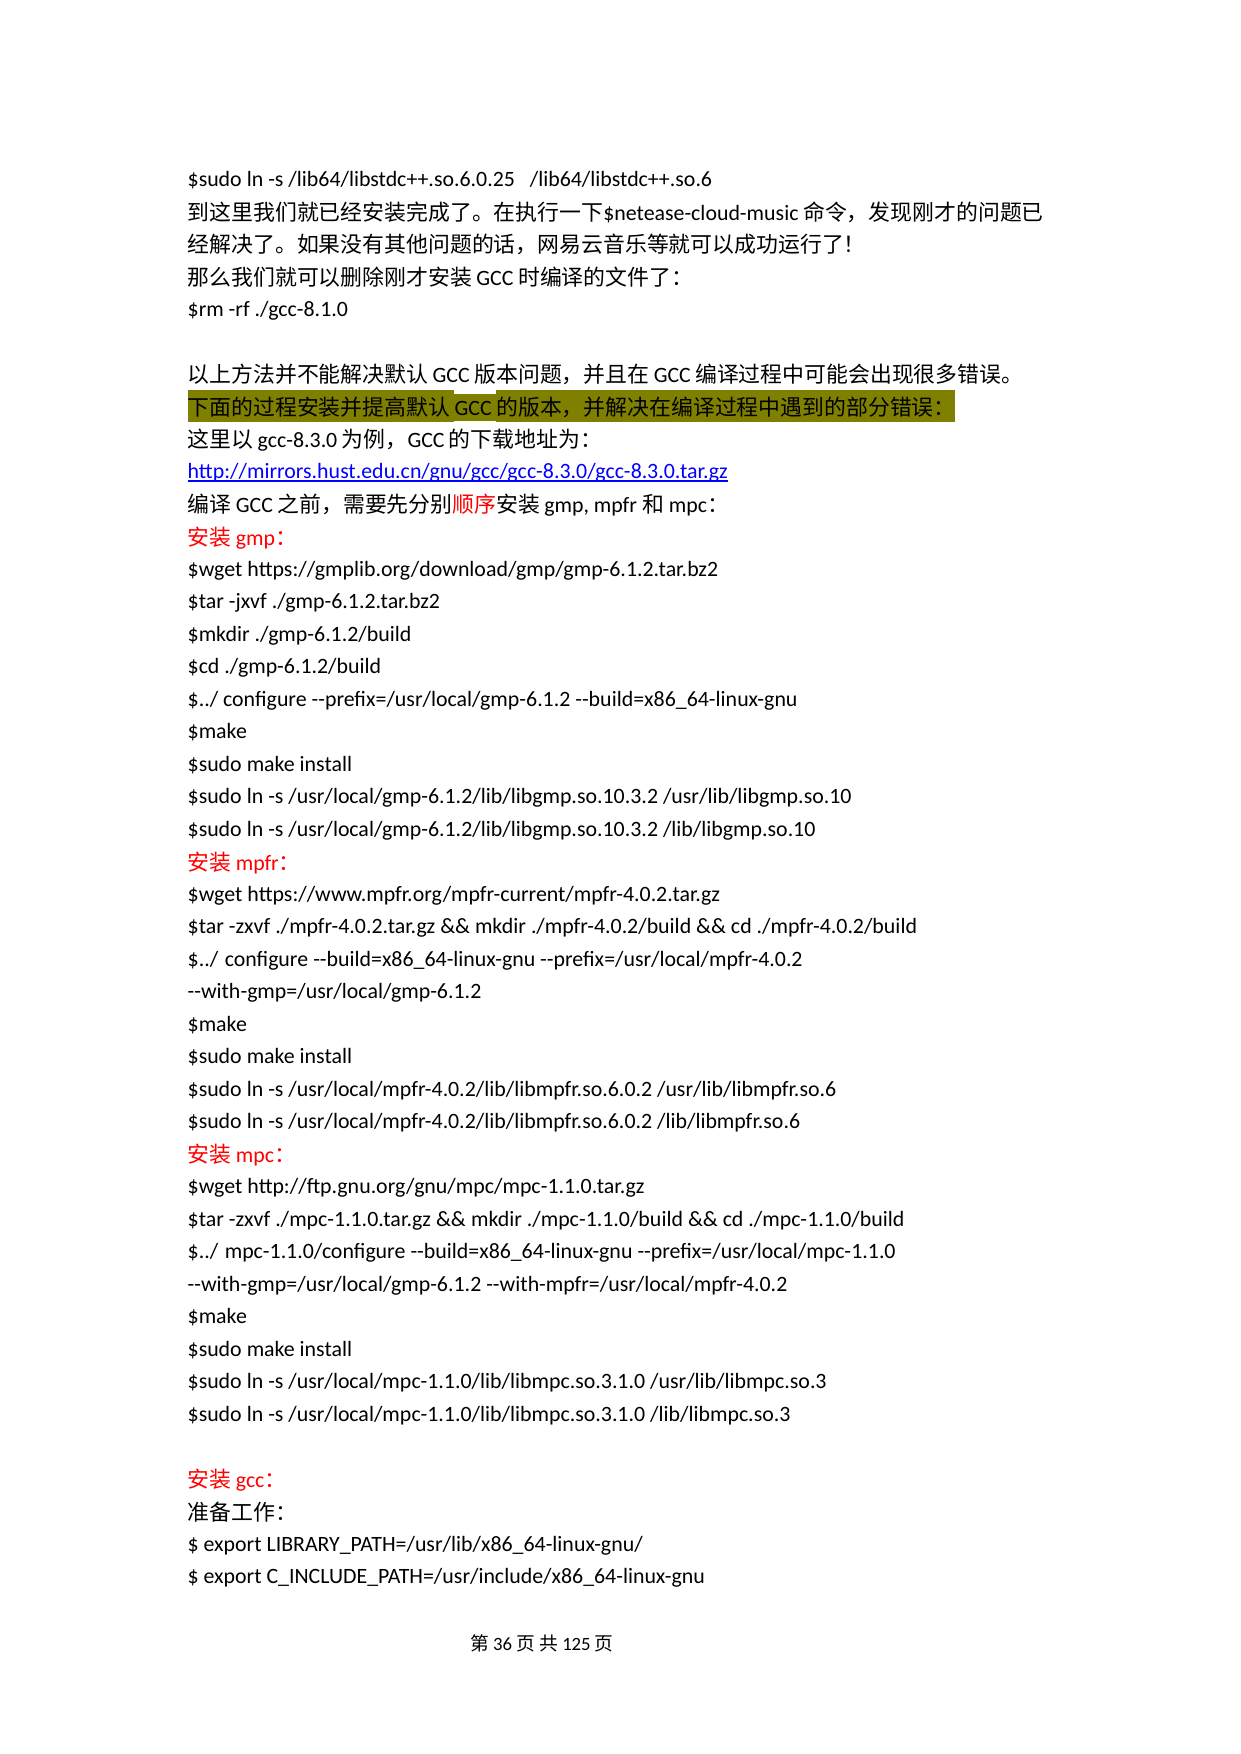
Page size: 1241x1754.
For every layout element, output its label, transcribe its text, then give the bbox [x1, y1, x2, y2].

text 这里以gcc-8.3.0为例，GCC的下载地址为： [187, 422, 1053, 454]
text 下面的过程安装并提高默认GCC的版本，并解决在编译过程中遇到的部分错误： [187, 389, 1053, 422]
text $sudo ln -s /lib64/libstdc++.so.6.0.25 /lib64/libstdc++.so.6 [187, 162, 1053, 194]
text $cd ./gmp-6.1.2/build [187, 649, 1053, 682]
text $wget http://ftp.gnu.org/gnu/mpc/mpc-1.1.0.tar.gz [187, 1169, 1053, 1202]
text 以上方法并不能解决默认GCC版本问题，并且在GCC编译过程中可能会出现很多错误。 [187, 357, 1053, 389]
text 那么我们就可以删除刚才安装GCC时编译的文件了： [187, 259, 1053, 292]
text $sudo make install [187, 1332, 1053, 1364]
text 安装mpfr： [187, 844, 1053, 877]
text 编译GCC之前，需要先分别顺序安装gmp, mpfr 和 mpc： [187, 487, 1053, 519]
text http://mirrors.hust.edu.cn/gnu/gcc/gcc-8.3.0/gcc-8.3.0.tar.gz [187, 454, 1053, 487]
text $sudo make install [187, 1039, 1053, 1072]
text $sudo ln -s /usr/local/mpfr-4.0.2/lib/libmpfr.so.6.0.2 /usr/lib/libmpfr.so.6 [187, 1072, 1053, 1104]
text $sudo ln -s /usr/local/mpfr-4.0.2/lib/libmpfr.so.6.0.2 /lib/libmpfr.so.6 [187, 1104, 1053, 1137]
text $sudo ln -s /usr/local/gmp-6.1.2/lib/libgmp.so.10.3.2 /lib/libgmp.so.10 [187, 812, 1053, 844]
text 安装gmp： [187, 519, 1053, 552]
text $make [187, 1007, 1053, 1039]
text $ export LIBRARY_PATH=/usr/lib/x86_64-linux-gnu/ [187, 1527, 1053, 1559]
text $tar -jxvf ./gmp-6.1.2.tar.bz2 [187, 584, 1053, 617]
text $rm -rf ./gcc-8.1.0 [187, 292, 1053, 324]
text $../ mpc-1.1.0/configure --build=x86_64-linux-gnu --prefix=/usr/local/mpc-1.1.0 --with-gmp=/usr/local/gmp-6.1.2 --with-mpfr=/usr/local/mpfr-4.0.2 [187, 1234, 1053, 1299]
text $ export C_INCLUDE_PATH=/usr/include/x86_64-linux-gnu [187, 1559, 1053, 1592]
text $tar -zxvf ./mpfr-4.0.2.tar.gz && mkdir ./mpfr-4.0.2/build && cd ./mpfr-4.0.2/build [187, 909, 1053, 942]
text $wget https://www.mpfr.org/mpfr-current/mpfr-4.0.2.tar.gz [187, 877, 1053, 909]
text 安装mpc： [187, 1137, 1053, 1169]
text $sudo ln -s /usr/local/gmp-6.1.2/lib/libgmp.so.10.3.2 /usr/lib/libgmp.so.10 [187, 779, 1053, 812]
text $../ configure --build=x86_64-linux-gnu --prefix=/usr/local/mpfr-4.0.2 --with-gmp=/usr/local/gmp-6.1.2 [187, 942, 1053, 1007]
text $../ configure --prefix=/usr/local/gmp-6.1.2 --build=x86_64-linux-gnu [187, 682, 1053, 714]
text 准备工作： [187, 1494, 1053, 1527]
text 到这里我们就已经安装完成了。在执行一下$netease-cloud-music命令，发现刚才的问题已经解决了。如果没有其他问题的话，网易云音乐等就可以成功运行了！ [187, 194, 1053, 259]
text $make [187, 1299, 1053, 1332]
text $tar -zxvf ./mpc-1.1.0.tar.gz && mkdir ./mpc-1.1.0/build && cd ./mpc-1.1.0/build [187, 1202, 1053, 1234]
text 安装gcc： [187, 1462, 1053, 1494]
text $sudo ln -s /usr/local/mpc-1.1.0/lib/libmpc.so.3.1.0 /lib/libmpc.so.3 [187, 1397, 1053, 1429]
text $mkdir ./gmp-6.1.2/build [187, 617, 1053, 649]
text $sudo make install [187, 747, 1053, 779]
text $wget https://gmplib.org/download/gmp/gmp-6.1.2.tar.bz2 [187, 552, 1053, 584]
text $sudo ln -s /usr/local/mpc-1.1.0/lib/libmpc.so.3.1.0 /usr/lib/libmpc.so.3 [187, 1364, 1053, 1397]
text $make [187, 714, 1053, 747]
